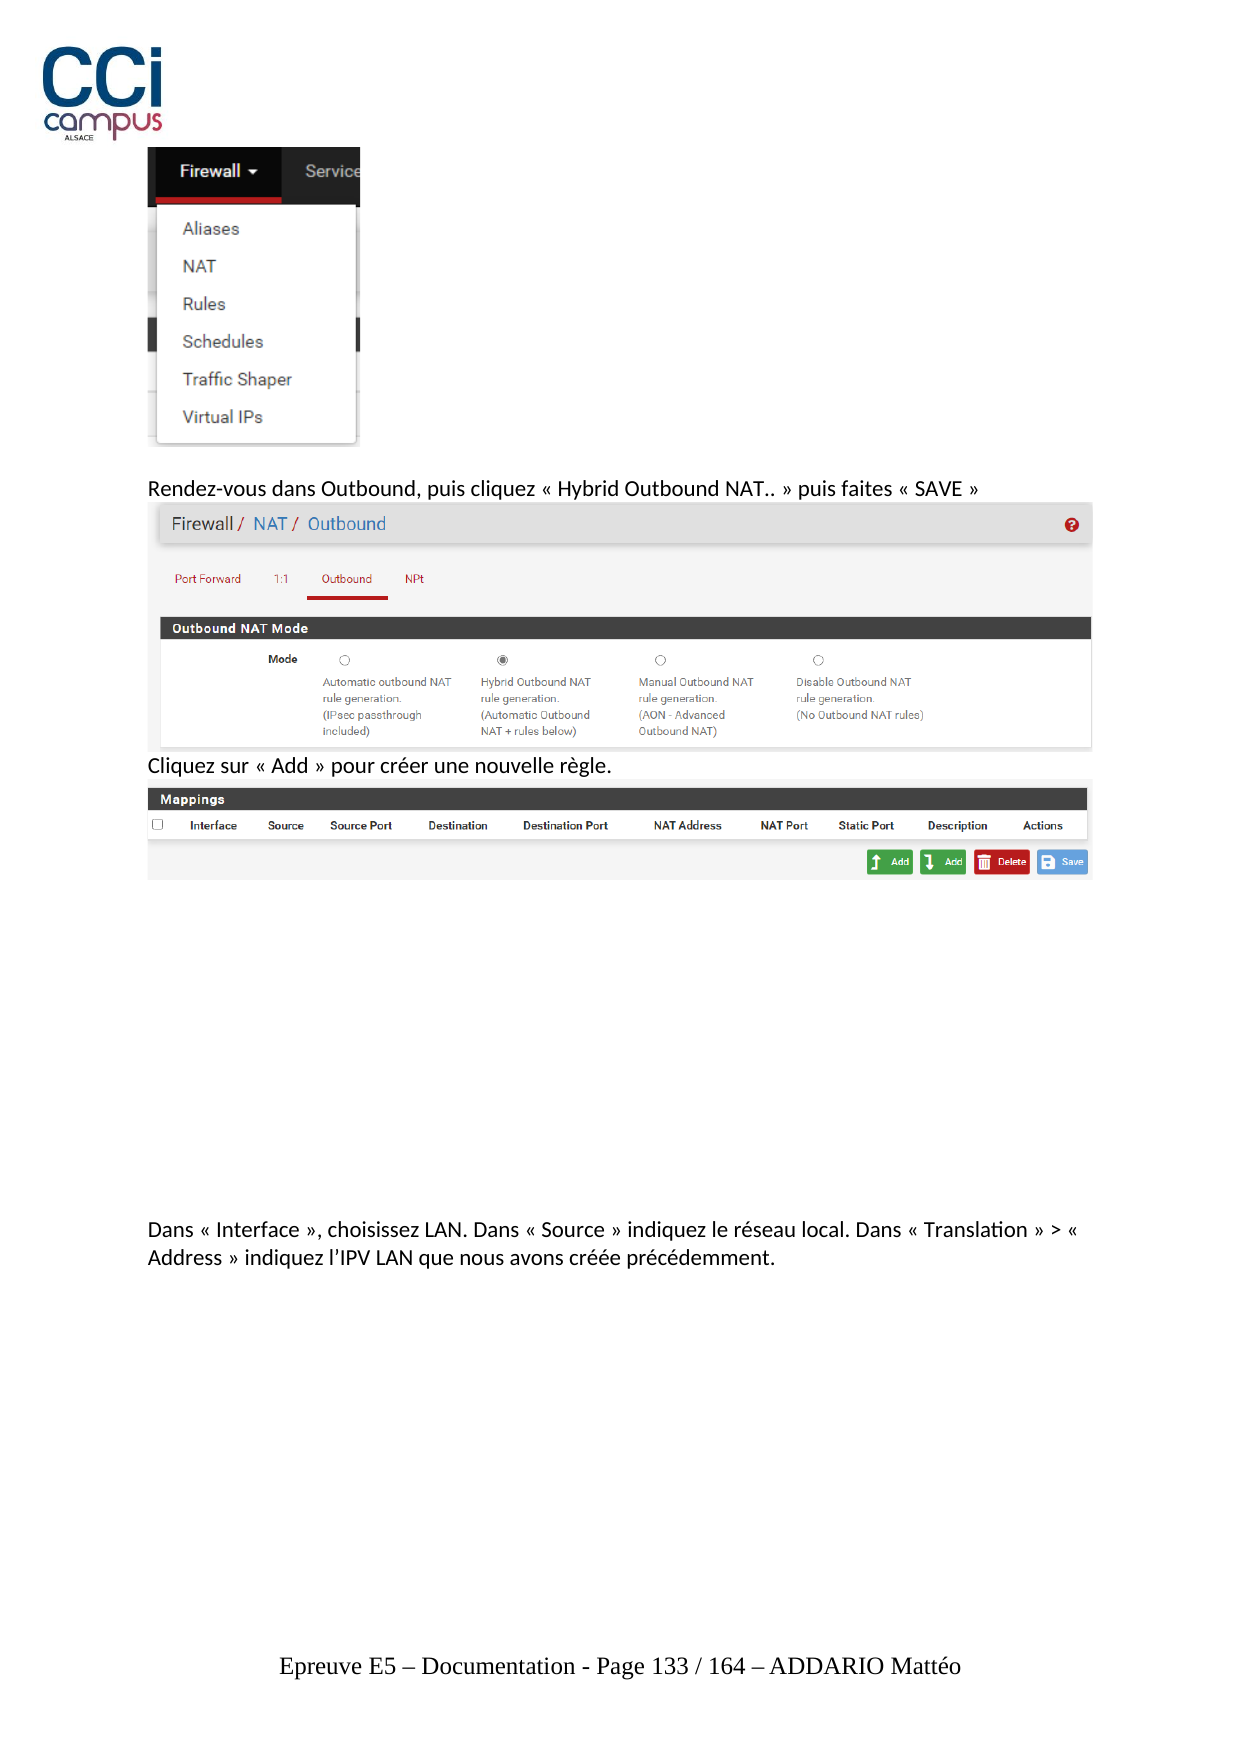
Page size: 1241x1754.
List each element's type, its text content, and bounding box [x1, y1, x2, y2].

picture [147, 502, 1093, 752]
text Rendez-vous dans Outbound, puis cliquez « Hybrid Outbound NAT.. » puis faites « SAVE » [148, 474, 1093, 502]
text Dans « Interface », choisissez LAN. Dans « Source » indiquez le réseau local. Dans « Translation » > « Address » indiquez l’IPV LAN que nous avons créée précédemment. [148, 1215, 1093, 1271]
picture [35, 26, 361, 447]
picture [147, 779, 1093, 880]
text Cliquez sur « Add » pour créer une nouvelle règle. [148, 752, 1093, 779]
